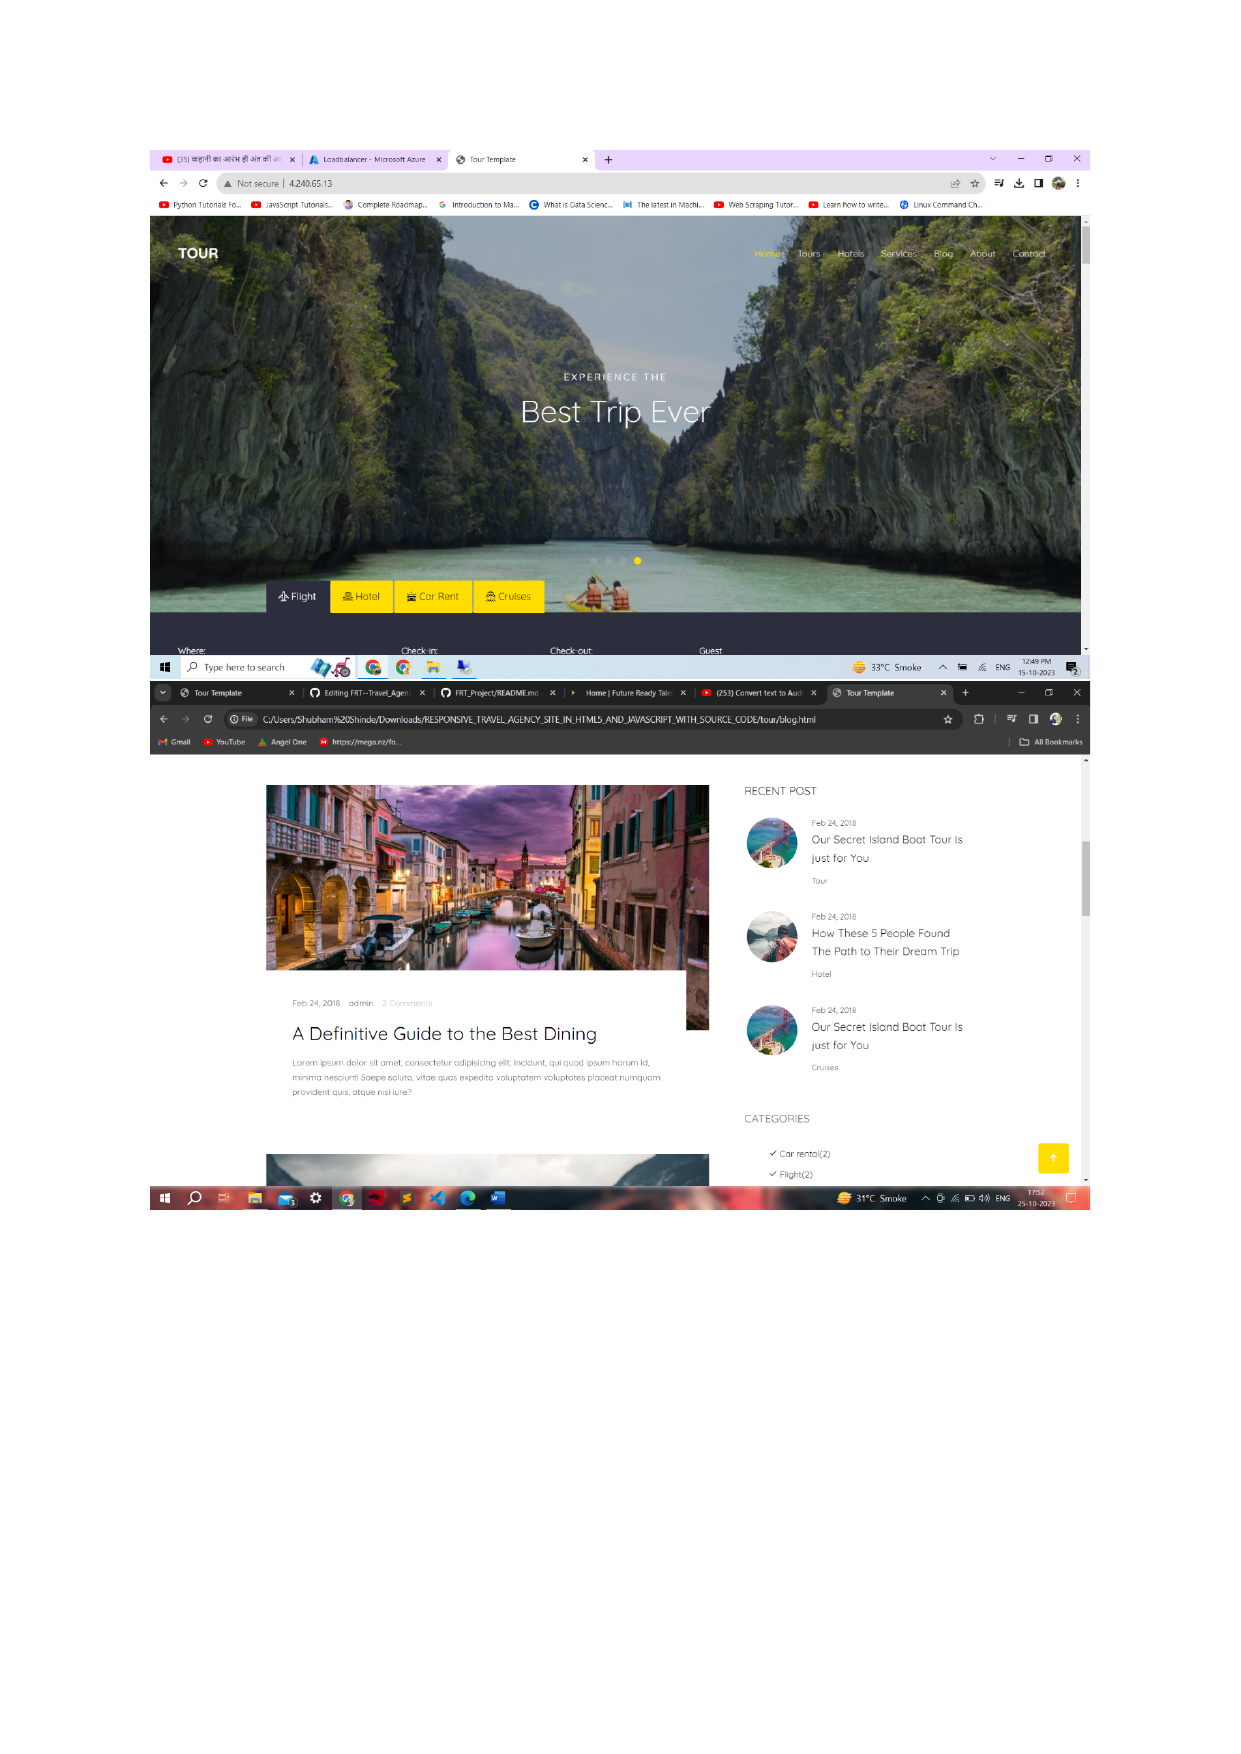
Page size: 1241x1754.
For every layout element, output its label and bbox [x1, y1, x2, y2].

picture [150, 150, 1091, 679]
picture [150, 681, 1091, 1210]
